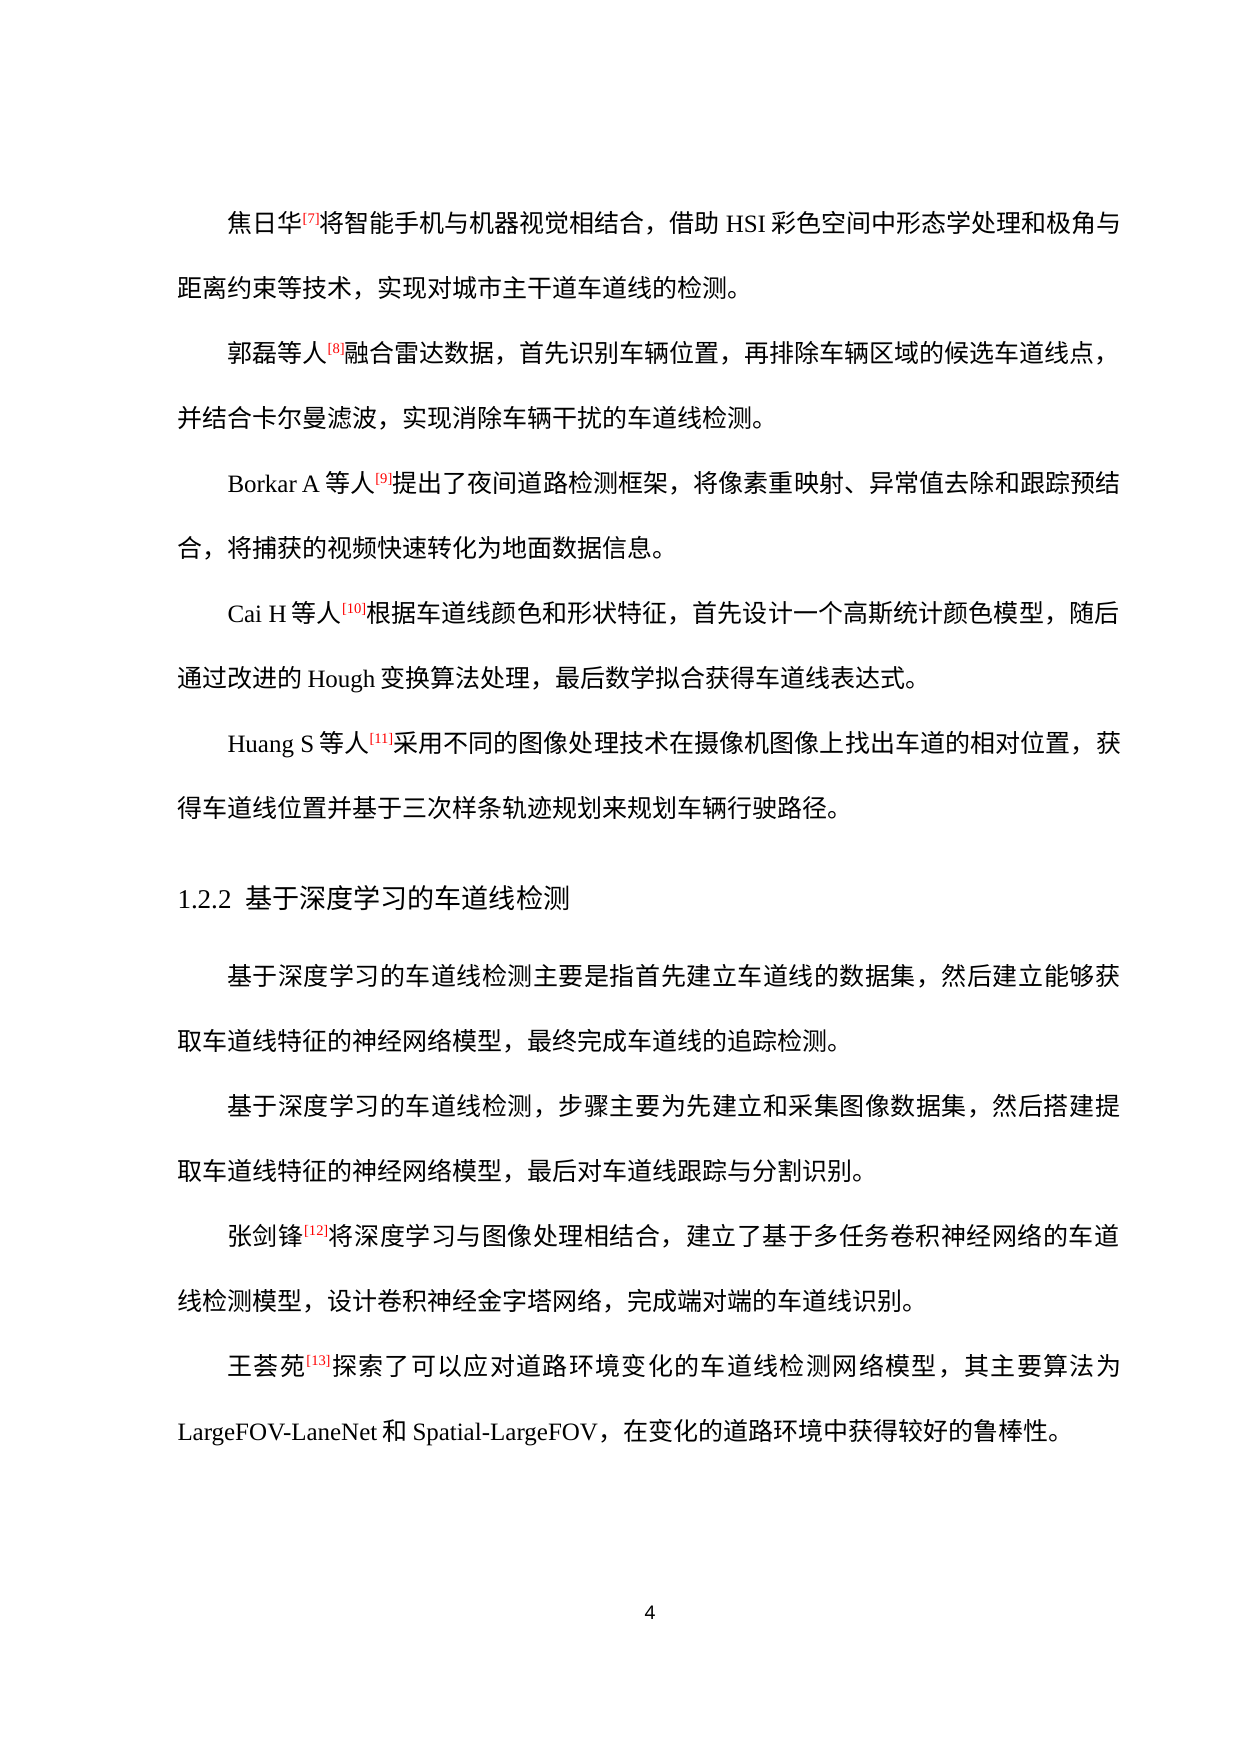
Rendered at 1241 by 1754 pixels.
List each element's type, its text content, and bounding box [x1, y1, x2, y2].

text 焦日华[7]将智能手机与机器视觉相结合，借助HSI彩色空间中形态学处理和极角与距离约束等技术，实现对城市主干道车道线的检测。 [177, 189, 1122, 319]
text Cai H等人[10]根据车道线颜色和形状特征，首先设计一个高斯统计颜色模型，随后通过改进的Hough变换算法处理，最后数学拟合获得车道线表达式。 [177, 579, 1122, 709]
text 王荟苑[13]探索了可以应对道路环境变化的车道线检测网络模型，其主要算法为LargeFOV-LaneNet和Spatial-LargeFOV，在变化的道路环境中获得较好的鲁棒性。 [177, 1332, 1122, 1462]
text 基于深度学习的车道线检测主要是指首先建立车道线的数据集，然后建立能够获取车道线特征的神经网络模型，最终完成车道线的追踪检测。 [177, 942, 1122, 1072]
subtitle 1.2.2 基于深度学习的车道线检测 [177, 864, 1122, 929]
text Huang S等人[11]采用不同的图像处理技术在摄像机图像上找出车道的相对位置，获得车道线位置并基于三次样条轨迹规划来规划车辆行驶路径。 [177, 709, 1122, 839]
text Borkar A等人[9]提出了夜间道路检测框架，将像素重映射、异常值去除和跟踪预结合，将捕获的视频快速转化为地面数据信息。 [177, 449, 1122, 579]
text 郭磊等人[8]融合雷达数据，首先识别车辆位置，再排除车辆区域的候选车道线点，并结合卡尔曼滤波，实现消除车辆干扰的车道线检测。 [177, 319, 1122, 449]
text 张剑锋[12]将深度学习与图像处理相结合，建立了基于多任务卷积神经网络的车道线检测模型，设计卷积神经金字塔网络，完成端对端的车道线识别。 [177, 1202, 1122, 1332]
text 基于深度学习的车道线检测，步骤主要为先建立和采集图像数据集，然后搭建提取车道线特征的神经网络模型，最后对车道线跟踪与分割识别。 [177, 1072, 1122, 1202]
